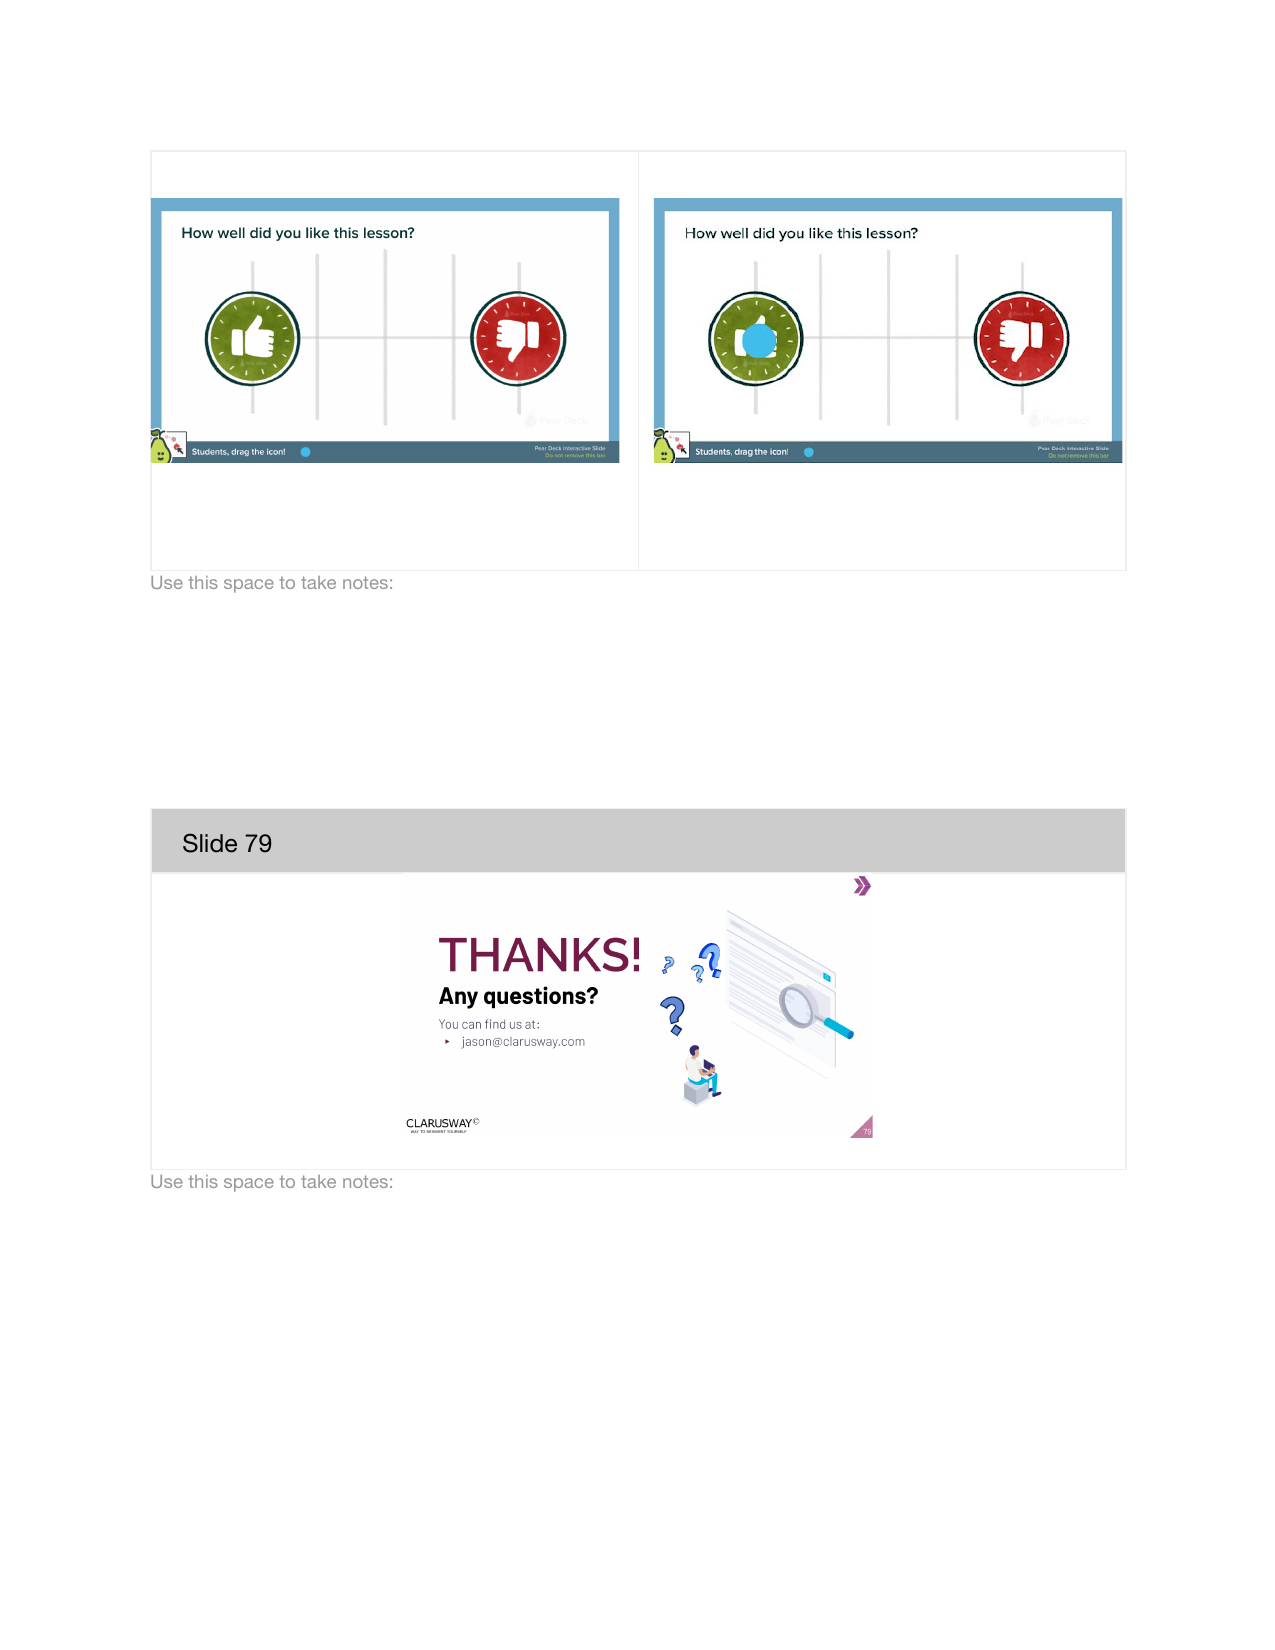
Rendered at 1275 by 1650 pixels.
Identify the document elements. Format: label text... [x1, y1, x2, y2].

picture [653, 198, 1123, 551]
text Use this space to take notes: [150, 571, 1125, 595]
table_cell [152, 874, 1125, 1169]
picture [150, 198, 620, 463]
text Use this space to take notes: [150, 1170, 1125, 1194]
table_cell [639, 152, 1125, 570]
table_cell [152, 152, 638, 570]
table_header Slide 79 [152, 809, 1125, 872]
picture [403, 873, 873, 1138]
